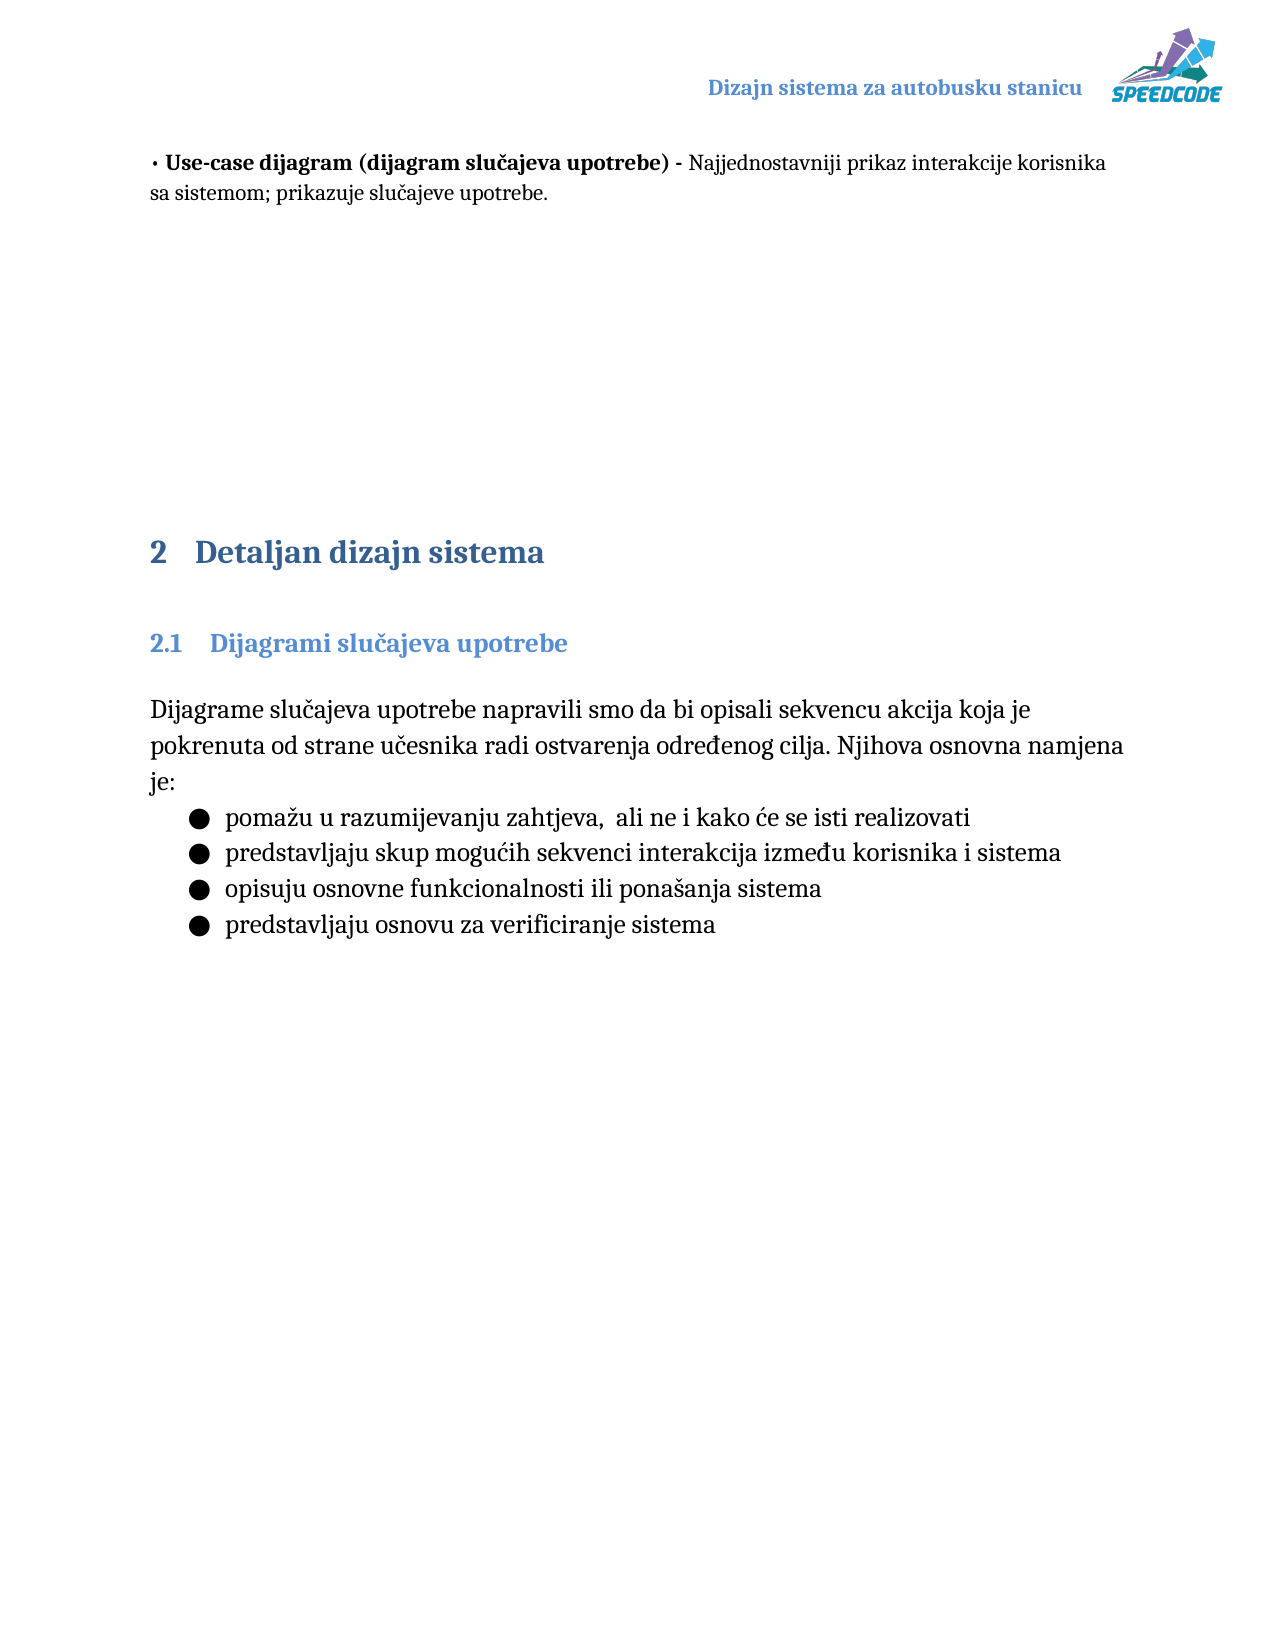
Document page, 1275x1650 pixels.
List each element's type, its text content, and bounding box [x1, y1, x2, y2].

list predstavljaju osnovu za verificiranje sistema [187, 909, 1125, 940]
subtitle Detaljan dizajn sistema [150, 533, 1125, 572]
list predstavljaju skup mogućih sekvenci interakcija između korisnika i sistema [187, 837, 1125, 868]
subtitle Dijagrami slučajeva upotrebe [150, 628, 1125, 659]
text Dijagrame slučajeva upotrebe napravili smo da bi opisali sekvencu akcija koja je pokrenuta od strane učesnika radi ostvarenja određenog cilja. Njihova osnovna namjena je: [150, 694, 1125, 797]
text • Use-case dijagram (dijagram slučajeva upotrebe) - Najjednostavniji prikaz interakcije korisnika sa sistemom; prikazuje slučajeve upotrebe. [150, 150, 1125, 207]
picture [1106, 20, 1227, 107]
list pomažu u razumijevanju zahtjeva, ali ne i kako će se isti realizovati [187, 802, 1125, 833]
list opisuju osnovne funkcionalnosti ili ponašanja sistema [187, 873, 1125, 904]
